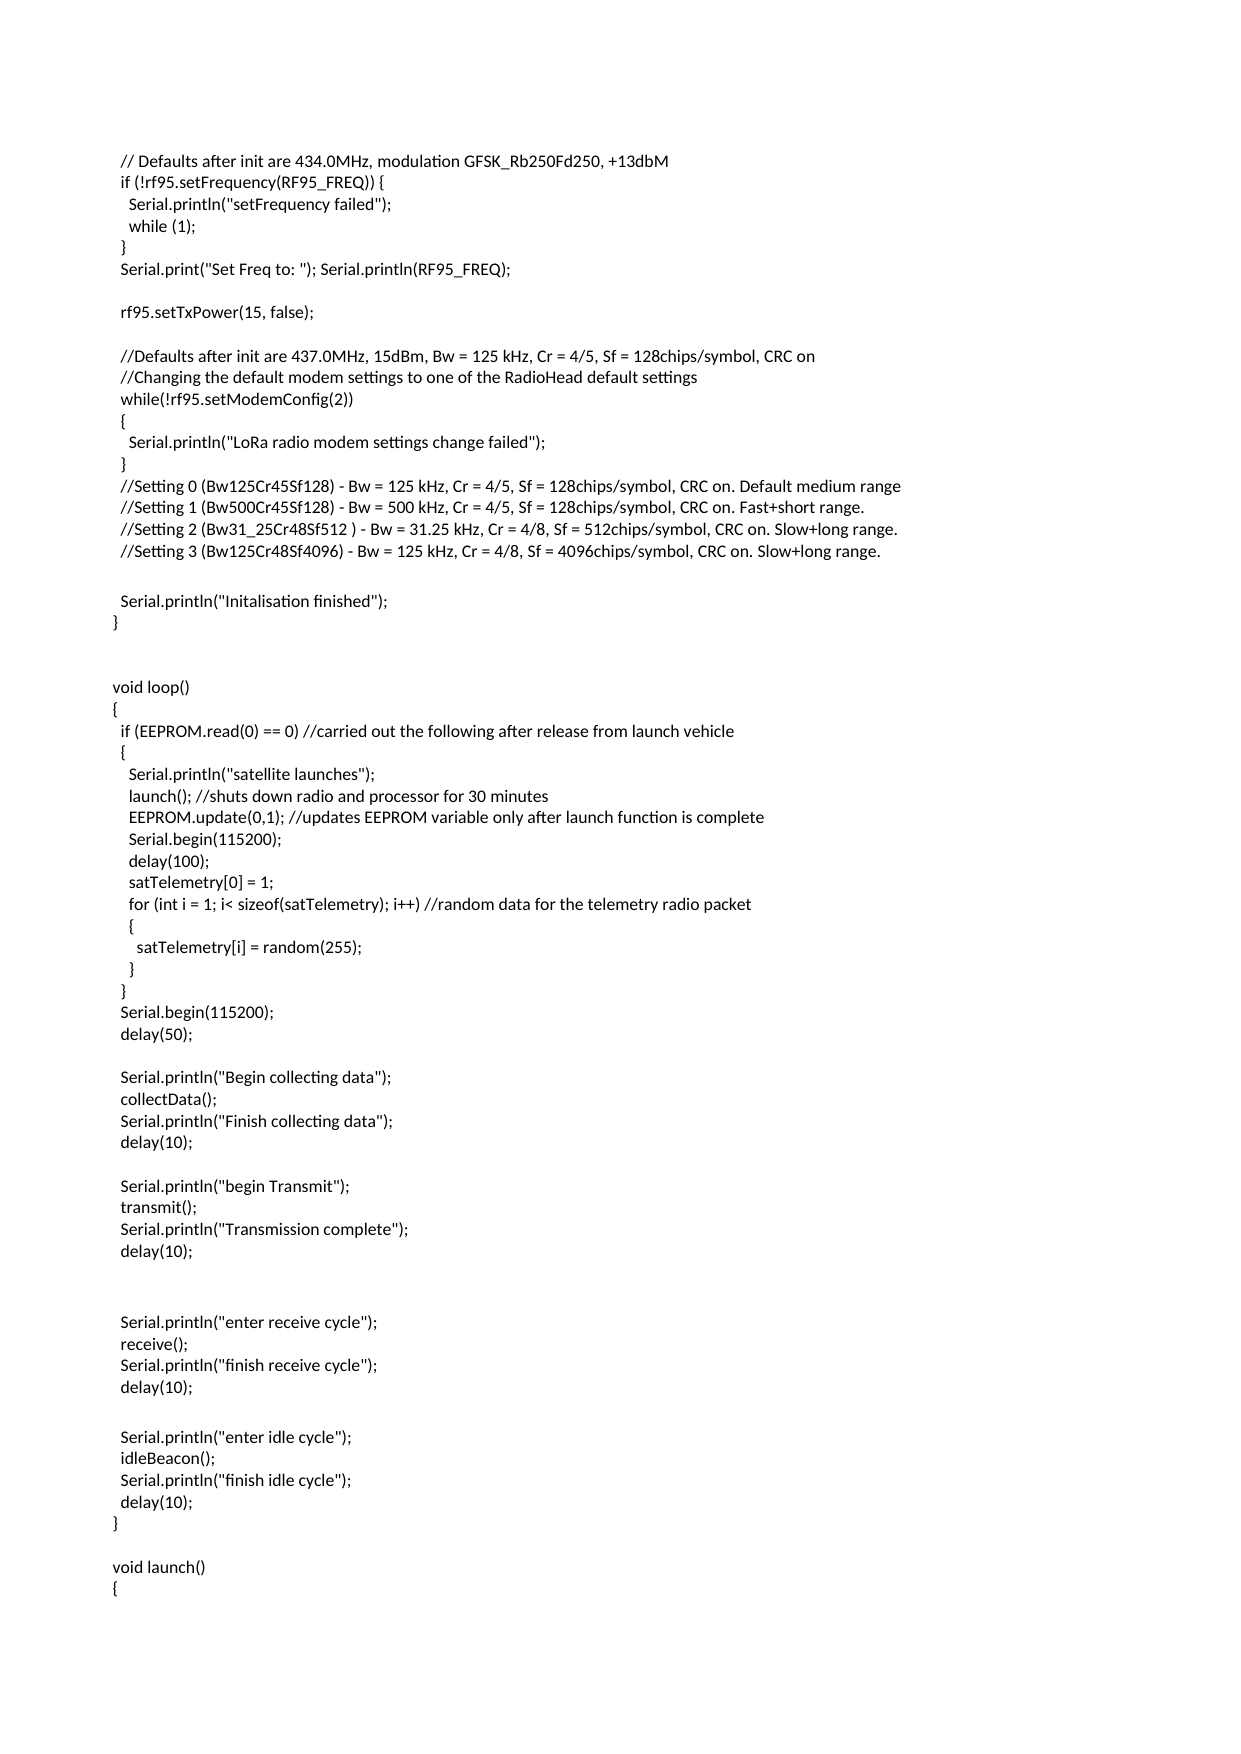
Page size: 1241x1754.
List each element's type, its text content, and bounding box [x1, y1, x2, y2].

text if (EEPROM.read(0) == 0) //carried out the following after release from launch vehicle [112, 720, 1128, 741]
text Serial.println("setFrequency failed"); [112, 193, 1128, 215]
text EEPROM.update(0,1); //updates EEPROM variable only after launch function is complete [112, 806, 1128, 828]
text } [112, 980, 1128, 1001]
text rf95.setTxPower(15, false); [112, 302, 1128, 323]
text Serial.begin(115200); [112, 828, 1128, 850]
text collectData(); [112, 1088, 1128, 1110]
text //Setting 3 (Bw125Cr48Sf4096) - Bw = 125 kHz, Cr = 4/8, Sf = 4096chips/symbol, CRC on. Slow+long range. [112, 540, 1128, 562]
text //Changing the default modem settings to one of the RadioHead default settings [112, 367, 1128, 388]
text Serial.println("satellite launches"); [112, 763, 1128, 785]
text } [112, 237, 1128, 258]
text // Defaults after init are 434.0MHz, modulation GFSK_Rb250Fd250, +13dbM [112, 150, 1128, 172]
text Serial.println("Finish collecting data"); [112, 1110, 1128, 1131]
text { [112, 741, 1128, 763]
text satTelemetry[0] = 1; [112, 871, 1128, 893]
text Serial.print("Set Freq to: "); Serial.println(RF95_FREQ); [112, 258, 1128, 280]
text { [112, 410, 1128, 432]
text } [112, 453, 1128, 475]
text while (1); [112, 215, 1128, 237]
text Serial.println("finish receive cycle"); [112, 1354, 1128, 1376]
text Serial.println("enter receive cycle"); [112, 1311, 1128, 1333]
text Serial.println("Begin collecting data"); [112, 1066, 1128, 1088]
text } [112, 1512, 1128, 1534]
text Serial.println("finish idle cycle"); [112, 1469, 1128, 1491]
text Serial.println("Initalisation finished"); [112, 590, 1128, 611]
text receive(); [112, 1333, 1128, 1354]
text //Defaults after init are 437.0MHz, 15dBm, Bw = 125 kHz, Cr = 4/5, Sf = 128chips/symbol, CRC on [112, 345, 1128, 367]
text launch(); //shuts down radio and processor for 30 minutes [112, 785, 1128, 806]
text while(!rf95.setModemConfig(2)) [112, 388, 1128, 410]
text delay(100); [112, 850, 1128, 871]
text { [112, 698, 1128, 720]
text } [112, 958, 1128, 980]
text delay(10); [112, 1376, 1128, 1398]
text delay(10); [112, 1240, 1128, 1261]
text Serial.begin(115200); [112, 1001, 1128, 1023]
text delay(10); [112, 1491, 1128, 1512]
text Serial.println("LoRa radio modem settings change failed"); [112, 432, 1128, 453]
text //Setting 1 (Bw500Cr45Sf128) - Bw = 500 kHz, Cr = 4/5, Sf = 128chips/symbol, CRC on. Fast+short range. [112, 497, 1128, 518]
text idleBeacon(); [112, 1447, 1128, 1469]
text delay(50); [112, 1023, 1128, 1045]
text } [112, 611, 1128, 633]
text void loop() [112, 676, 1128, 698]
text Serial.println("begin Transmit"); [112, 1175, 1128, 1196]
text for (int i = 1; i< sizeof(satTelemetry); i++) //random data for the telemetry radio packet [112, 893, 1128, 915]
text void launch() [112, 1556, 1128, 1577]
text //Setting 2 (Bw31_25Cr48Sf512 ) - Bw = 31.25 kHz, Cr = 4/8, Sf = 512chips/symbol, CRC on. Slow+long range. [112, 518, 1128, 540]
text { [112, 1577, 1128, 1599]
text Serial.println("Transmission complete"); [112, 1218, 1128, 1240]
text transmit(); [112, 1196, 1128, 1218]
text if (!rf95.setFrequency(RF95_FREQ)) { [112, 172, 1128, 193]
text Serial.println("enter idle cycle"); [112, 1426, 1128, 1447]
text satTelemetry[i] = random(255); [112, 936, 1128, 958]
text delay(10); [112, 1131, 1128, 1153]
text //Setting 0 (Bw125Cr45Sf128) - Bw = 125 kHz, Cr = 4/5, Sf = 128chips/symbol, CRC on. Default medium range [112, 475, 1128, 497]
text { [112, 915, 1128, 936]
